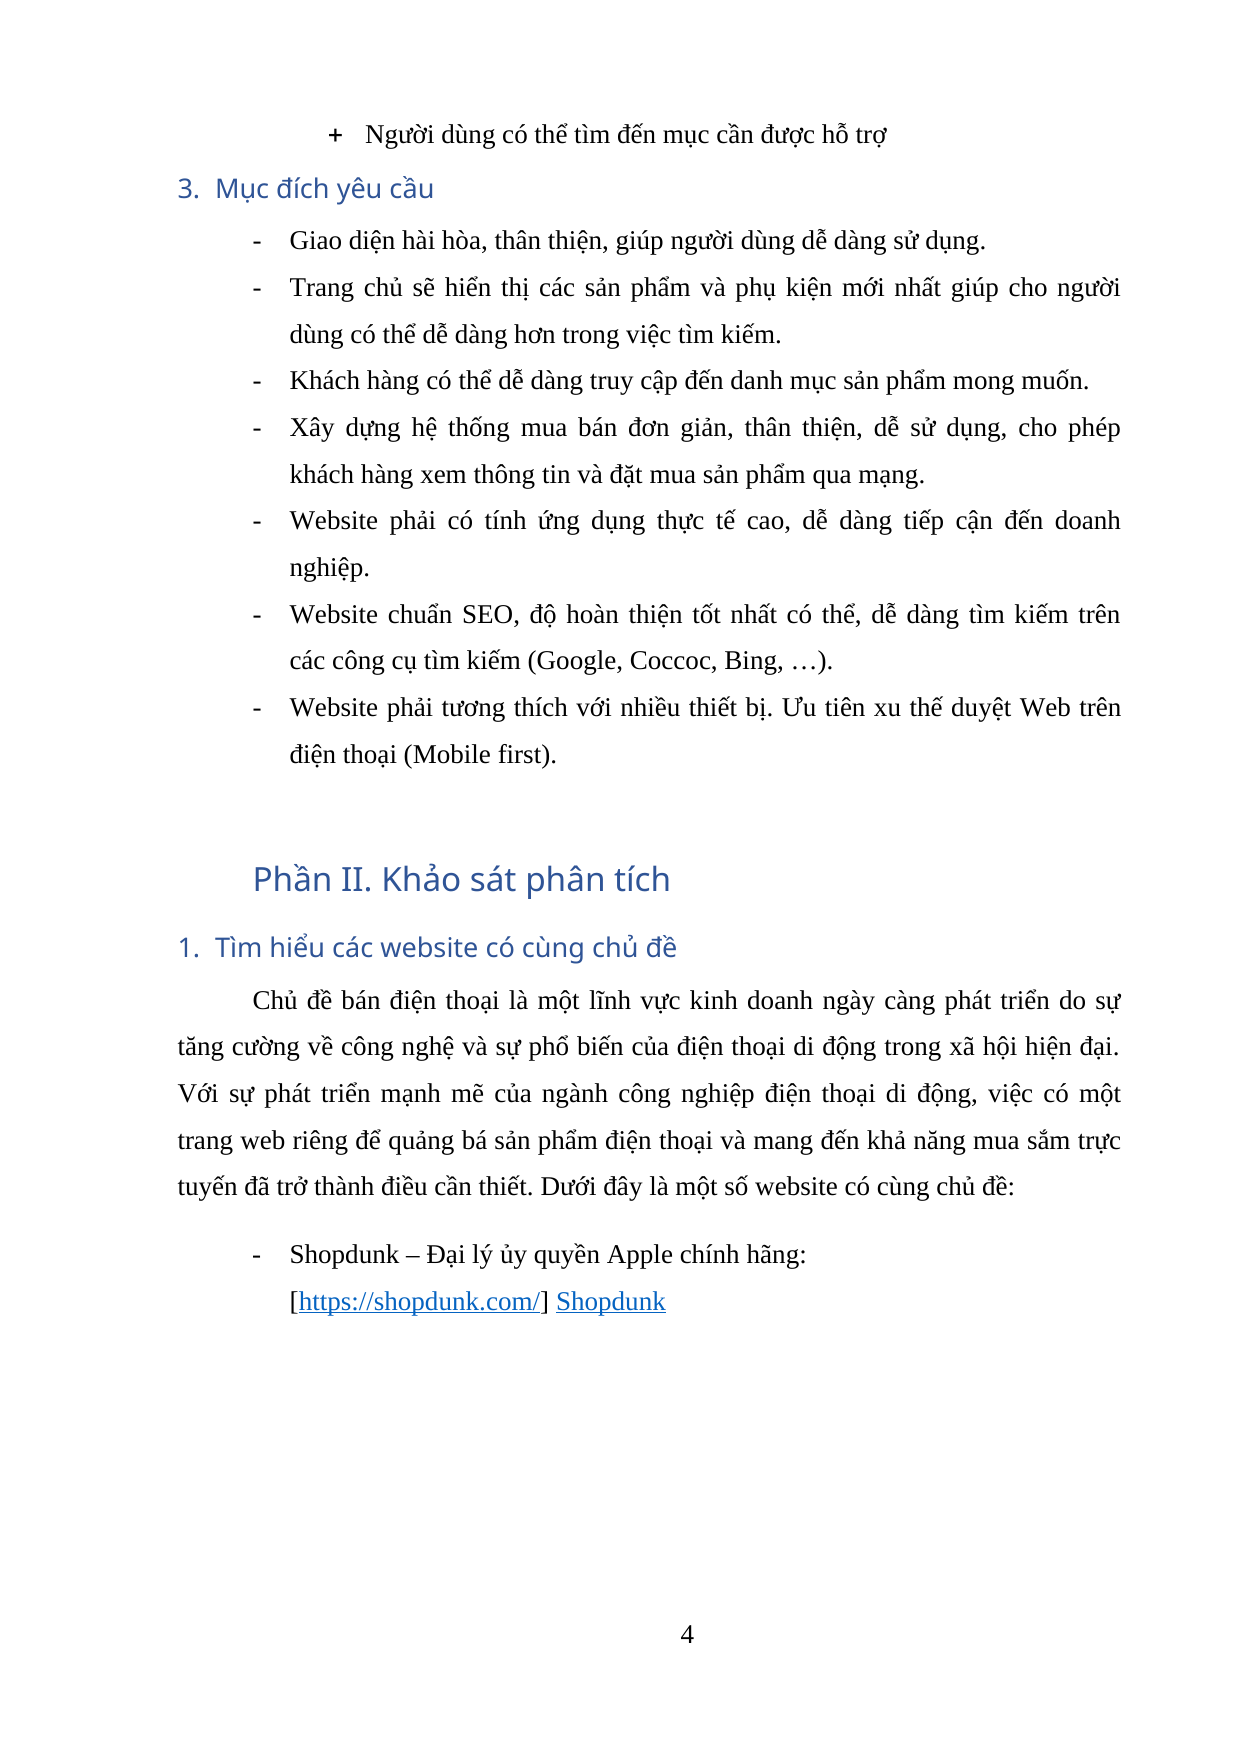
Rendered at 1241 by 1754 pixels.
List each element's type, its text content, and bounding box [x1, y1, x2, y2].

subtitle Tìm hiểu các website có cùng chủ đề [177, 928, 1122, 965]
list Xây dựng hệ thống mua bán đơn giản, thân thiện, dễ sử dụng, cho phép khách hàng xem thông tin và đặt mua sản phẩm qua mạng. [252, 411, 1122, 489]
list Shopdunk – Đại lý ủy quyền Apple chính hãng: [252, 1238, 1122, 1269]
list Khách hàng có thể dễ dàng truy cập đến danh mục sản phẩm mong muốn. [252, 364, 1122, 396]
list [https://shopdunk.com/] Shopdunk [289, 1284, 1122, 1316]
list Giao diện hài hòa, thân thiện, giúp người dùng dễ dàng sử dụng. [252, 224, 1122, 256]
list Website phải có tính ứng dụng thực tế cao, dễ dàng tiếp cận đến doanh nghiệp. [252, 504, 1122, 582]
list Website phải tương thích với nhiều thiết bị. Ưu tiên xu thế duyệt Web trên điện thoại (Mobile first). [252, 691, 1122, 769]
subtitle Phần II. Khảo sát phân tích [177, 856, 1122, 902]
subtitle Mục đích yêu cầu [177, 169, 1122, 206]
list Người dùng có thể tìm đến mục cần được hỗ trợ [327, 118, 1122, 149]
text Chủ đề bán điện thoại là một lĩnh vực kinh doanh ngày càng phát triển do sự tăng cường về công nghệ và sự phổ biến của điện thoại di động trong xã hội hiện đại. Với sự phát triển mạnh mẽ của ngành công nghiệp điện thoại di động, việc có một trang web riêng để quảng bá sản phẩm điện thoại và mang đến khả năng mua sắm trực tuyến đã trở thành điều cần thiết. Dưới đây là một số website có cùng chủ đề: [177, 984, 1122, 1202]
list Trang chủ sẽ hiển thị các sản phẩm và phụ kiện mới nhất giúp cho người dùng có thể dễ dàng hơn trong việc tìm kiếm. [252, 271, 1122, 349]
list Website chuẩn SEO, độ hoàn thiện tốt nhất có thể, dễ dàng tìm kiếm trên các công cụ tìm kiếm (Google, Coccoc, Bing, …). [252, 598, 1122, 676]
